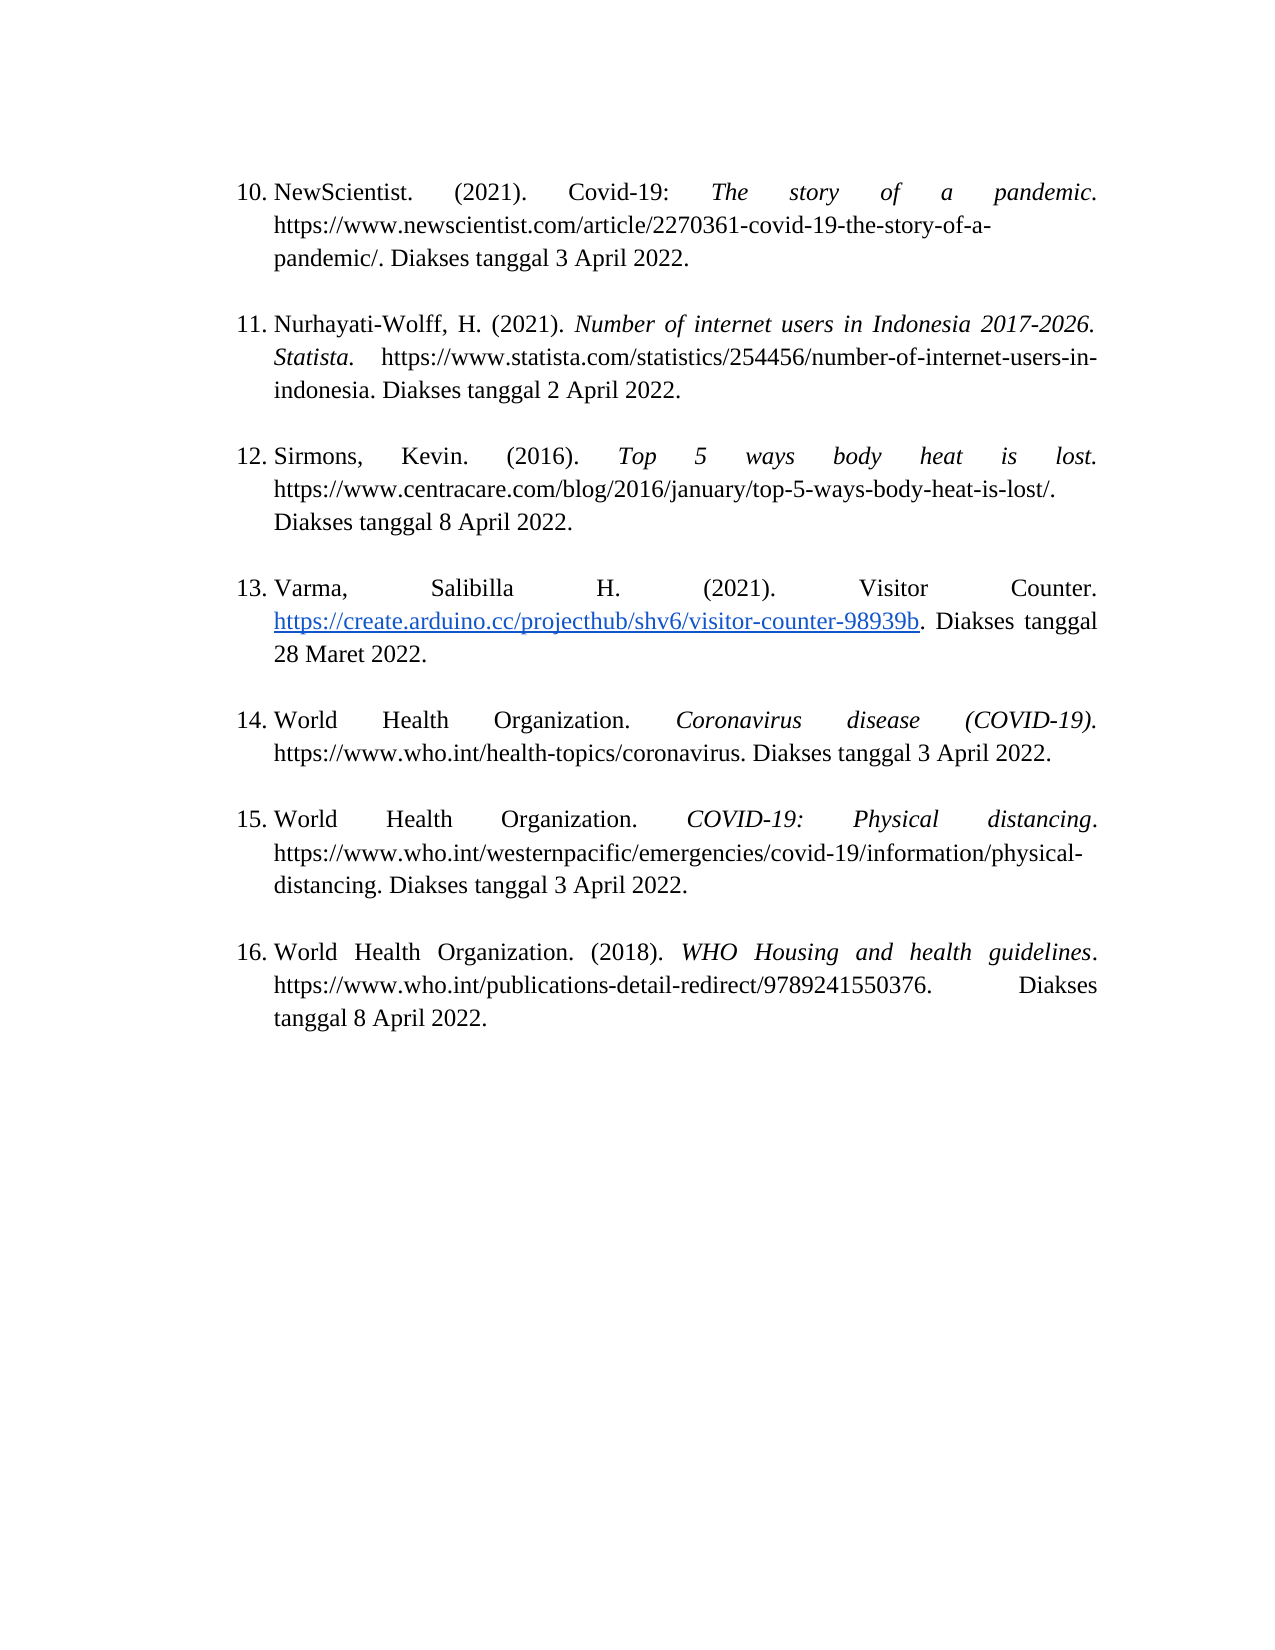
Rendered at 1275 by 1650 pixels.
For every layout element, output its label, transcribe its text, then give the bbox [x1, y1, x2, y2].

list World Health Organization. Coronavirus disease (COVID-19). https://www.who.int/health-topics/coronavirus. Diakses tanggal 3 April 2022. [236, 706, 1098, 767]
list NewScientist. (2021). Covid-19: The story of a pandemic. https://www.newscientist.com/article/2270361-covid-19-the-story-of-a-pandemic/. Diakses tanggal 3 April 2022. [236, 177, 1098, 272]
list World Health Organization. COVID-19: Physical distancing. https://www.who.int/westernpacific/emergencies/covid-19/information/physical-distancing. Diakses tanggal 3 April 2022. [236, 804, 1098, 899]
list Sirmons, Kevin. (2016). Top 5 ways body heat is lost. https://www.centracare.com/blog/2016/january/top-5-ways-body-heat-is-lost/. Diakses tanggal 8 April 2022. [236, 441, 1098, 536]
list World Health Organization. (2018). WHO Housing and health guidelines. https://www.who.int/publications-detail-redirect/9789241550376. Diakses tanggal 8 April 2022. [236, 937, 1098, 1031]
list Nurhayati-Wolff, H. (2021). Number of internet users in Indonesia 2017-2026. Statista. https://www.statista.com/statistics/254456/number-of-internet-users-in-indonesia. Diakses tanggal 2 April 2022. [236, 309, 1098, 404]
list Varma, Salibilla H. (2021). Visitor Counter. https://create.arduino.cc/projecthub/shv6/visitor-counter-98939b. Diakses tanggal 28 Maret 2022. [236, 573, 1098, 668]
